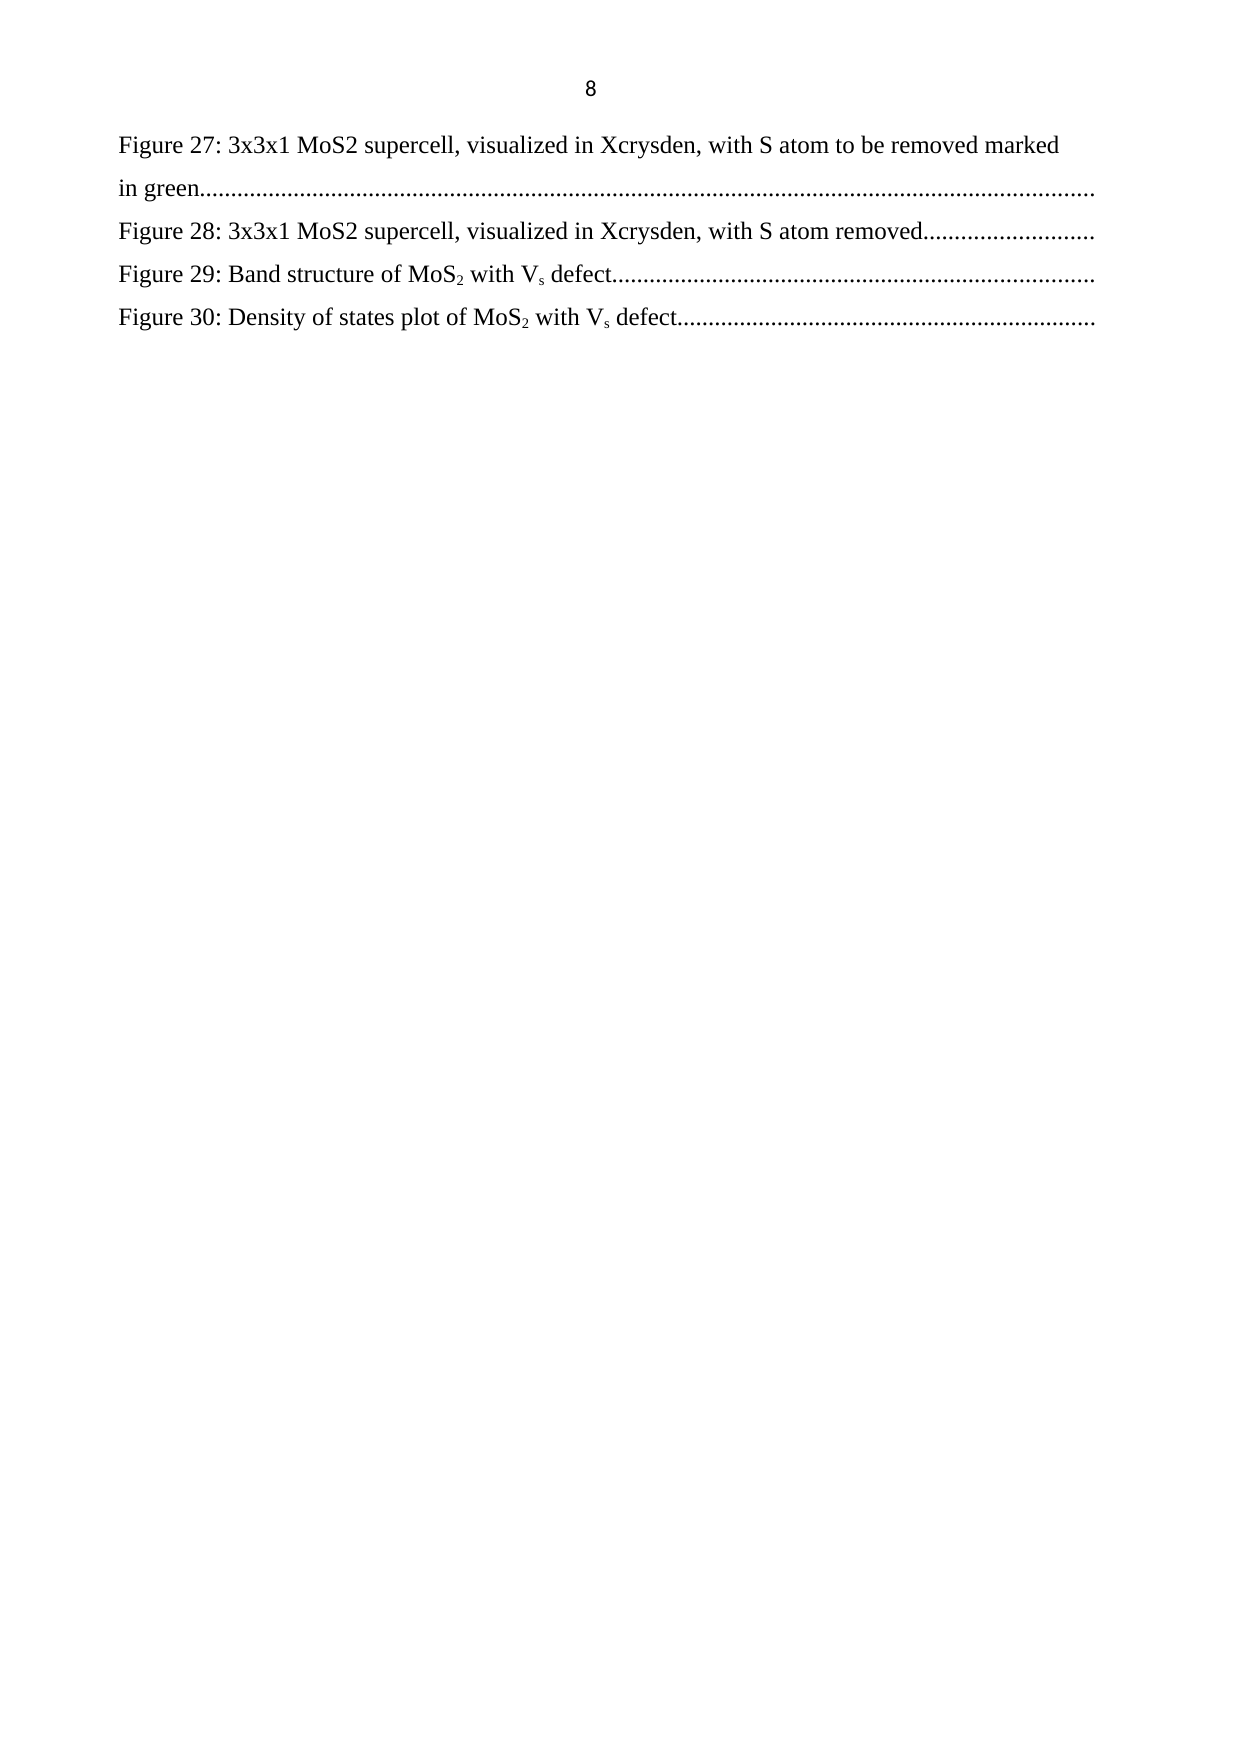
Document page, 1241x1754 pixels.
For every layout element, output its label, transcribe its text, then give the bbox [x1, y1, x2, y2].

text Figure 30: Density of states plot of MoS2 with Vs defect 39 [118, 302, 1063, 331]
text Figure 29: Band structure of MoS2 with Vs defect 38 [118, 259, 1063, 288]
text Figure 28: 3x3x1 MoS2 supercell, visualized in Xcrysden, with S atom removed 37 [118, 216, 1063, 245]
text Figure 27: 3x3x1 MoS2 supercell, visualized in Xcrysden, with S atom to be removed marked in green 37 [118, 130, 1063, 202]
